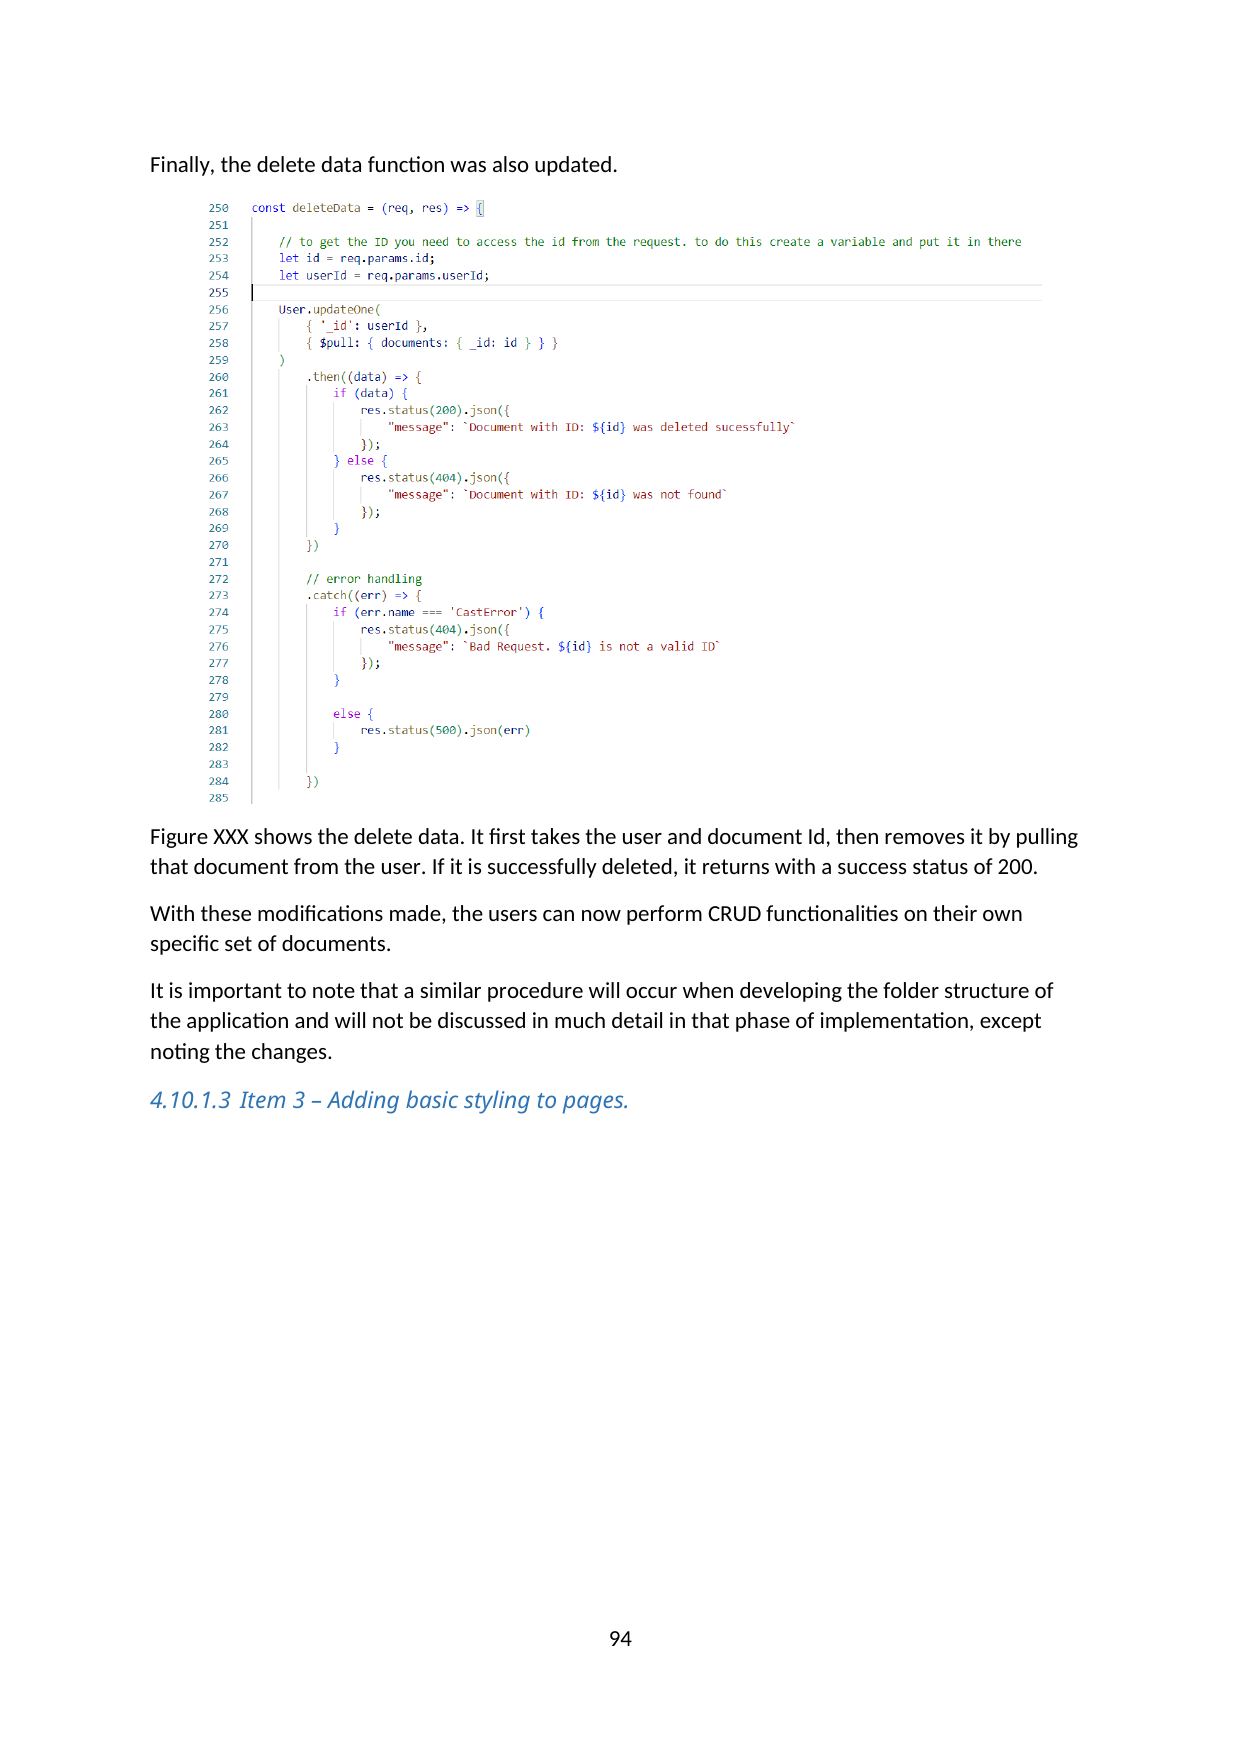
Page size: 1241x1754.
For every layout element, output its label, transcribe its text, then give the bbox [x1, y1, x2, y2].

text It is important to note that a similar procedure will occur when developing the folder structure of the application and will not be discussed in much detail in that phase of implementation, except noting the changes. [150, 976, 1090, 1065]
text With these modifications made, the users can now perform CRUD functionalities on their own specific set of documents. [150, 899, 1090, 958]
picture [198, 196, 1042, 804]
subtitle Item 3 – Adding basic styling to pages. [150, 1084, 1090, 1115]
text Finally, the delete data function was also updated. [150, 150, 1090, 178]
text Figure XXX shows the delete data. It first takes the user and document Id, then removes it by pulling that document from the user. If it is successfully deleted, it returns with a success status of 200. [150, 822, 1090, 881]
